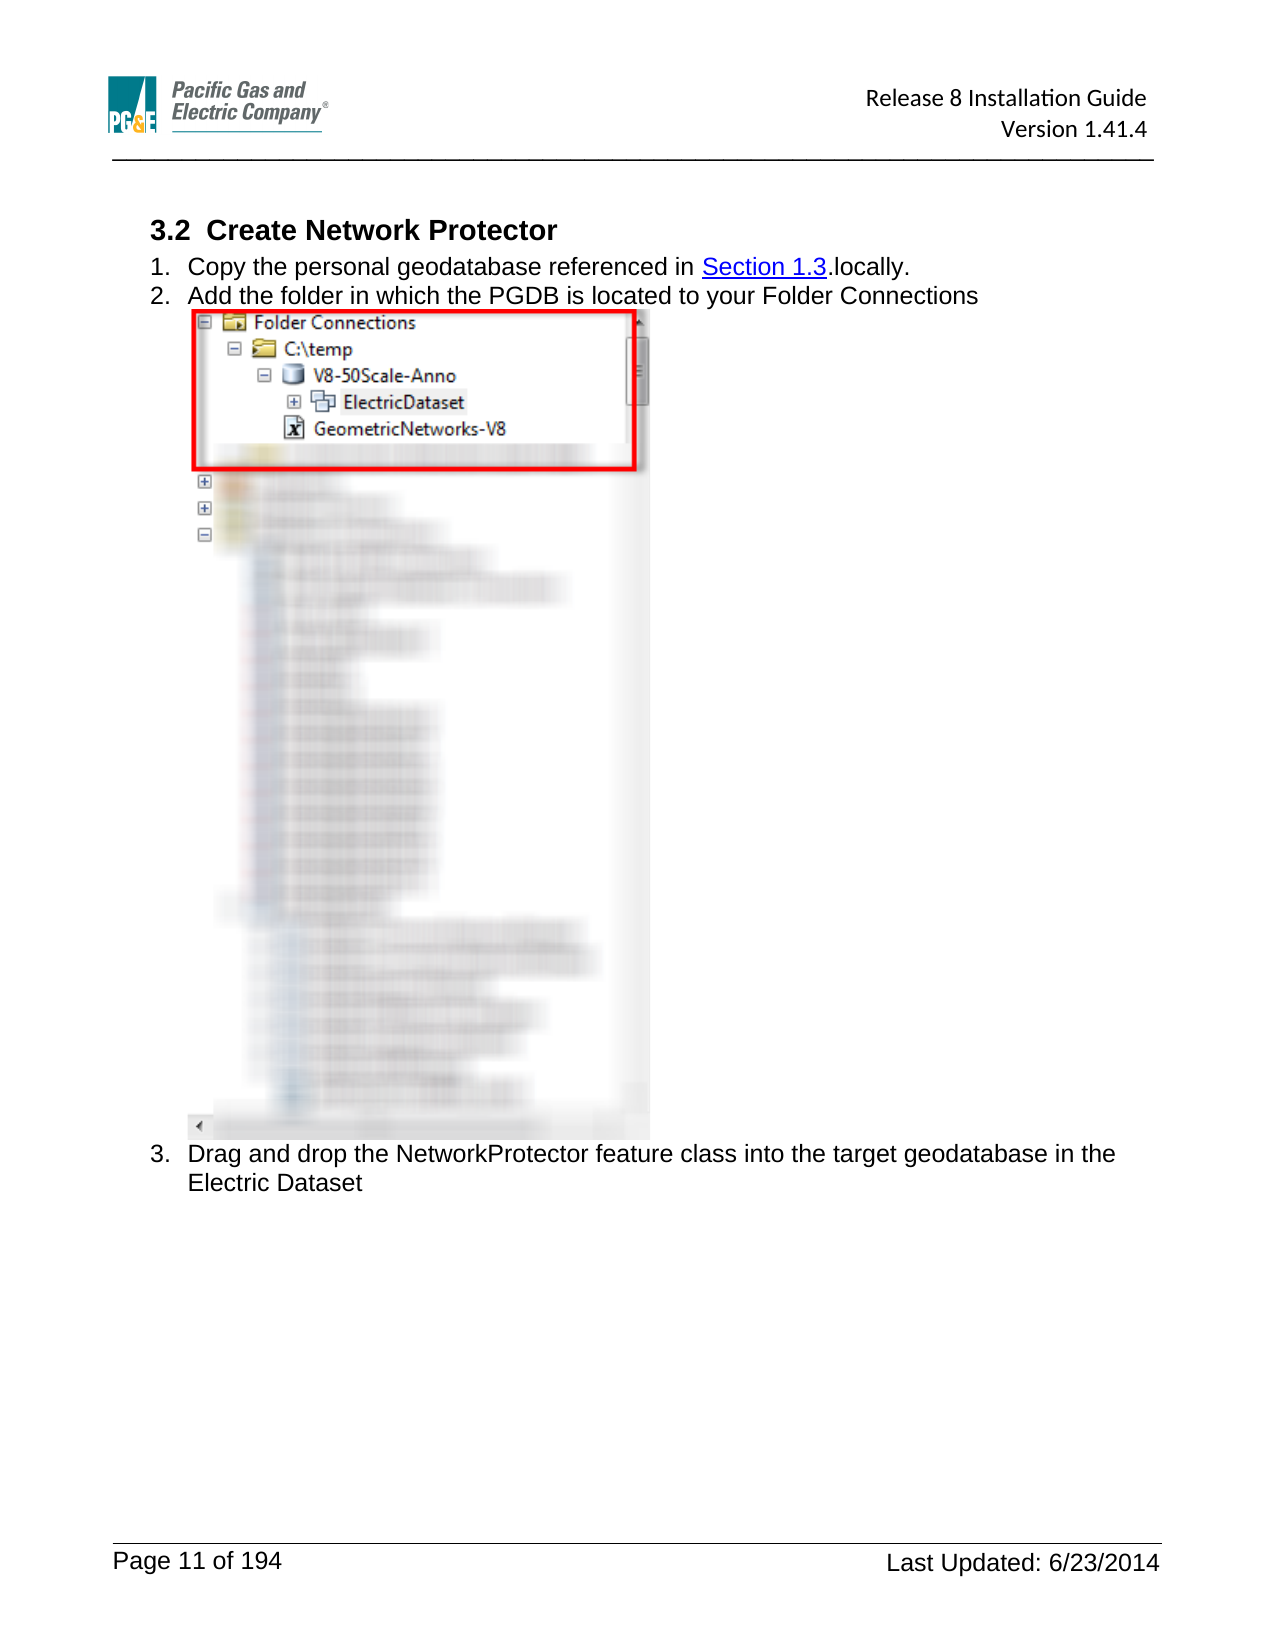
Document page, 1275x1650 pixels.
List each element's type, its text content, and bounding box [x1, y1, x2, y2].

subtitle Create Network Protector [150, 212, 1162, 246]
picture [187, 309, 650, 1140]
list Drag and drop the NetworkProtector feature class into the target geodatabase in the Electric Dataset [150, 1139, 1162, 1197]
list Copy the personal geodatabase referenced in Section 1.3.locally. [150, 252, 1162, 281]
